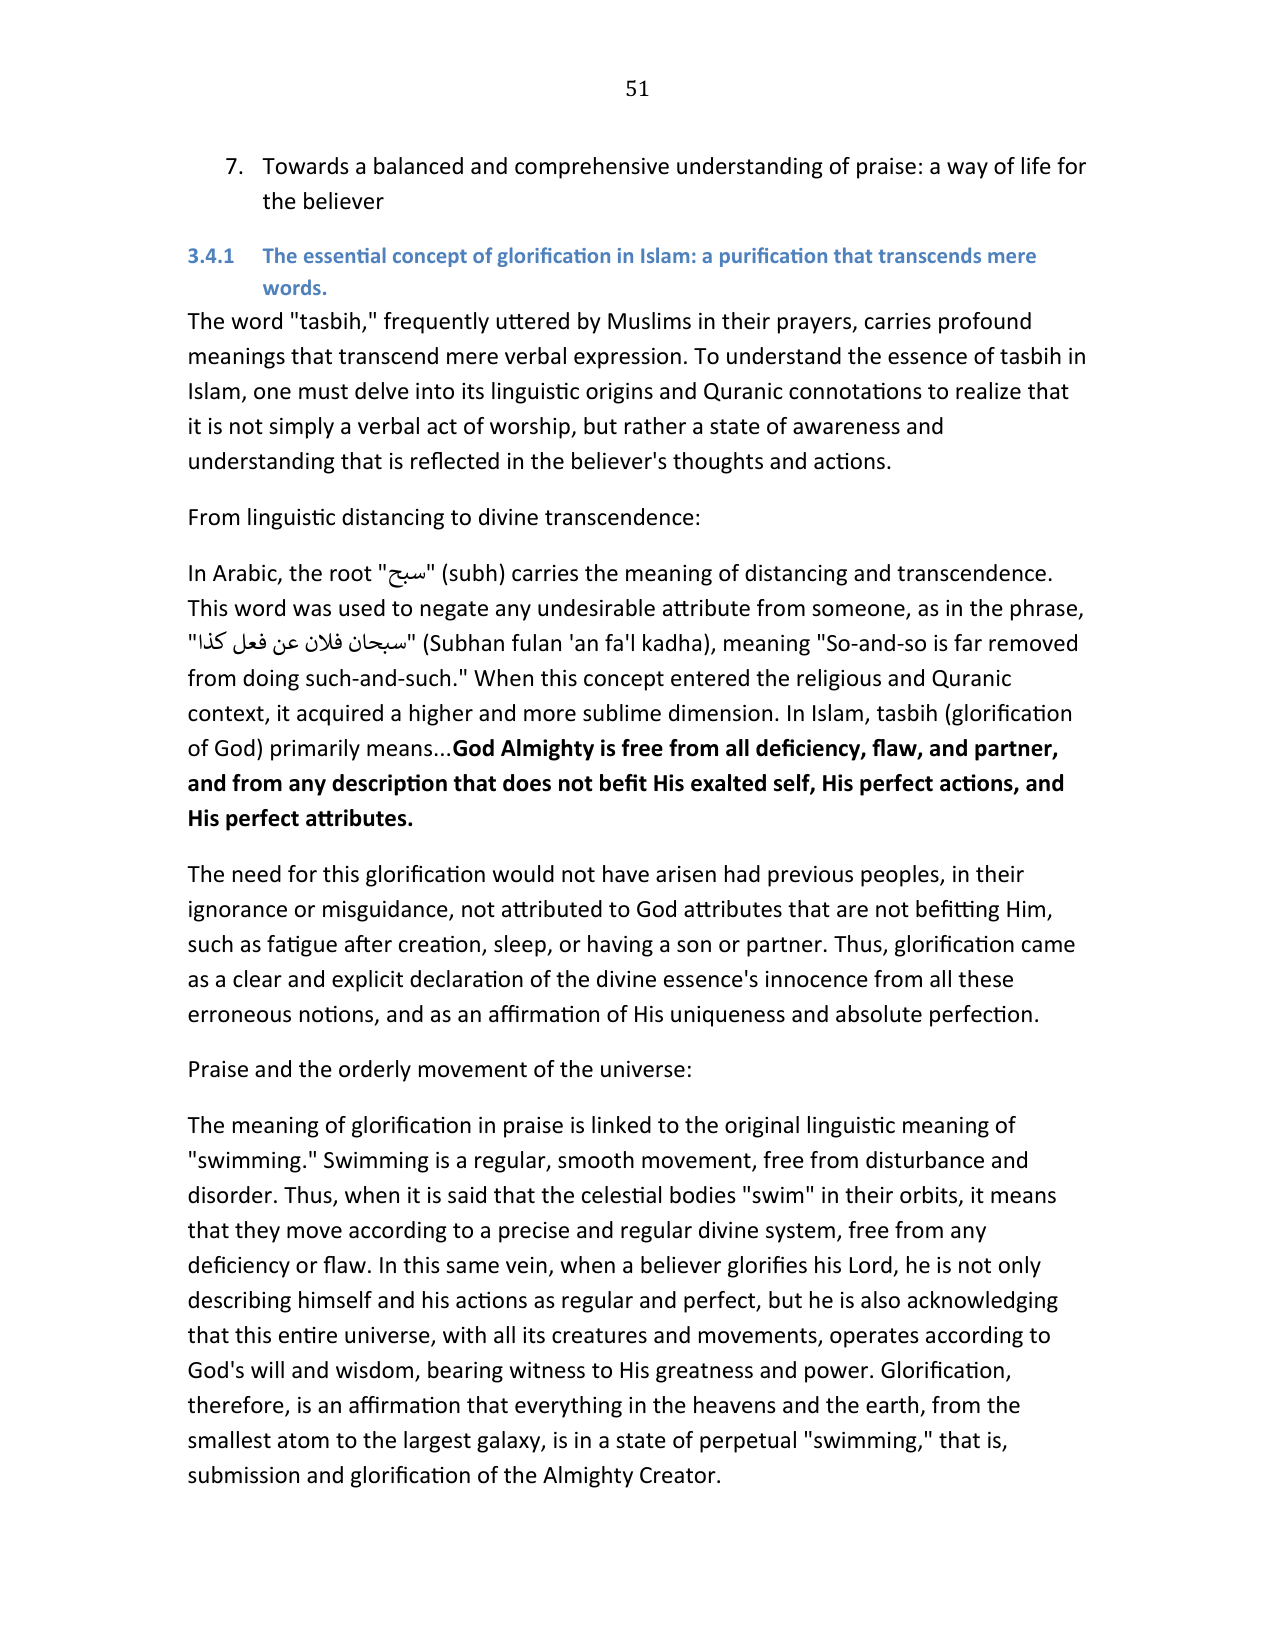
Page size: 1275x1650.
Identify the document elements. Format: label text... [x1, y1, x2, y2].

list Towards a balanced and comprehensive understanding of praise: a way of life for the believer [225, 150, 1087, 216]
text The meaning of glorification in praise is linked to the original linguistic meaning of "swimming." Swimming is a regular, smooth movement, free from disturbance and disorder. Thus, when it is said that the celestial bodies "swim" in their orbits, it means that they move according to a precise and regular divine system, free from any deficiency or flaw. In this same vein, when a believer glorifies his Lord, he is not only describing himself and his actions as regular and perfect, but he is also acknowledging that this entire universe, with all its creatures and movements, operates according to God's will and wisdom, bearing witness to His greatness and power. Glorification, therefore, is an affirmation that everything in the heavens and the earth, from the smallest atom to the largest galaxy, is in a state of perpetual "swimming," that is, submission and glorification of the Almighty Creator. [187, 1109, 1087, 1490]
text The word "tasbih," frequently uttered by Muslims in their prayers, carries profound meanings that transcend mere verbal expression. To understand the essence of tasbih in Islam, one must delve into its linguistic origins and Quranic connotations to realize that it is not simply a verbal act of worship, but rather a state of awareness and understanding that is reflected in the believer's thoughts and actions. [187, 305, 1087, 476]
text Praise and the orderly movement of the universe: [187, 1053, 1087, 1084]
subtitle The essential concept of glorification in Islam: a purification that transcends mere words. [187, 241, 1087, 301]
text The need for this glorification would not have arisen had previous peoples, in their ignorance or misguidance, not attributed to God attributes that are not befitting Him, such as fatigue after creation, sleep, or having a son or partner. Thus, glorification came as a clear and explicit declaration of the divine essence's innocence from all these erroneous notions, and as an affirmation of His uniqueness and absolute perfection. [187, 858, 1087, 1028]
text From linguistic distancing to divine transcendence: [187, 501, 1087, 532]
text In Arabic, the root "سبح" (subh) carries the meaning of distancing and transcendence. This word was used to negate any undesirable attribute from someone, as in the phrase, "سبحان فلان عن فعل كذا" (Subhan fulan 'an fa'l kadha), meaning "So-and-so is far removed from doing such-and-such." When this concept entered the religious and Quranic context, it acquired a higher and more sublime dimension. In Islam, tasbih (glorification of God) primarily means...God Almighty is free from all deficiency, flaw, and partner, and from any description that does not befit His exalted self, His perfect actions, and His perfect attributes. [187, 557, 1087, 832]
